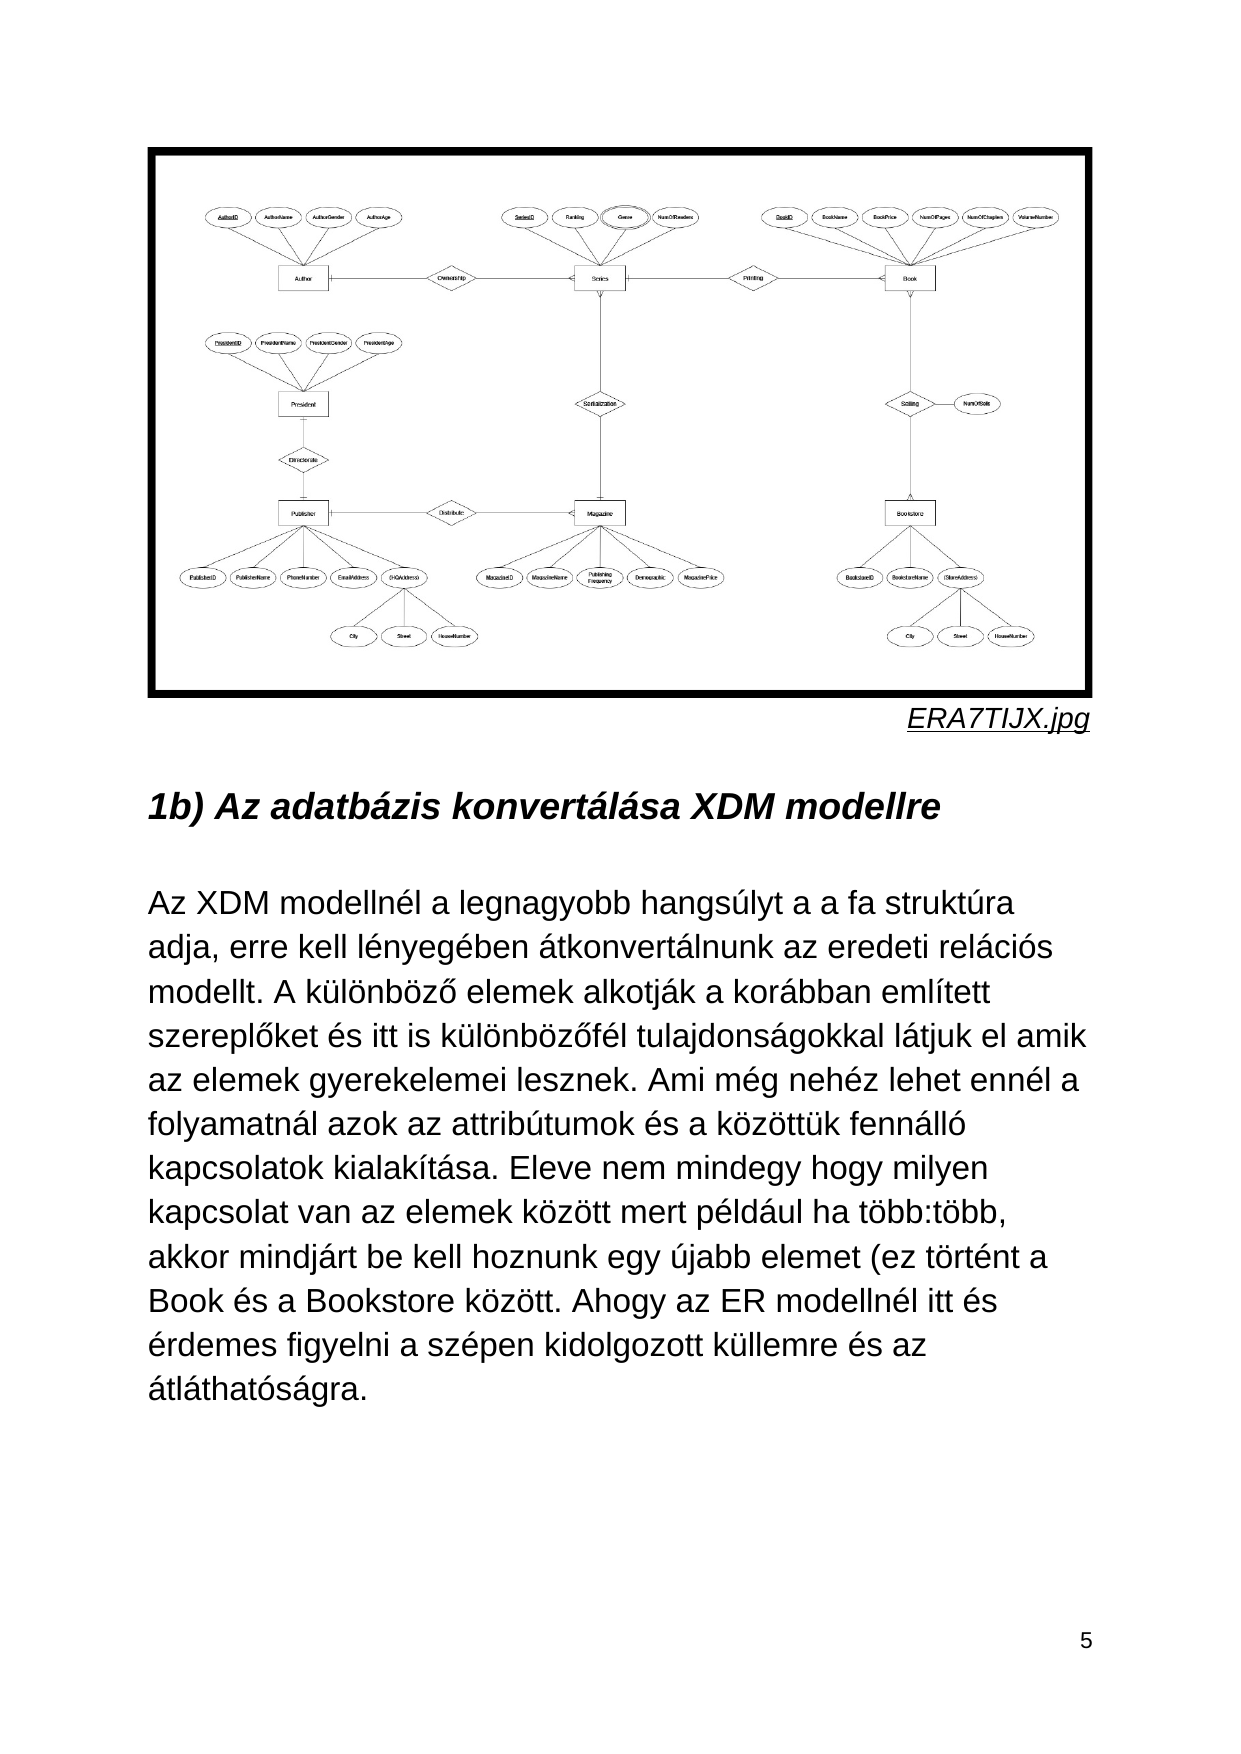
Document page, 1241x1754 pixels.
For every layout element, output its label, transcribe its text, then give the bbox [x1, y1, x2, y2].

text ERA7TIJX.jpg [148, 701, 1093, 735]
text Az XDM modellnél a legnagyobb hangsúlyt a a fa struktúra adja, erre kell lényegében átkonvertálnunk az eredeti relációs modellt. A különböző elemek alkotják a korábban említett szereplőket és itt is különbözőfél tulajdonságokkal látjuk el amik az elemek gyerekelemei lesznek. Ami még nehéz lehet ennél a folyamatnál azok az attribútumok és a közöttük fennálló kapcsolatok kialakítása. Eleve nem mindegy hogy milyen kapcsolat van az elemek között mert például ha több:több, akkor mindjárt be kell hoznunk egy újabb elemet (ez történt a Book és a Bookstore között. Ahogy az ER modellnél itt és érdemes figyelni a szépen kidolgozott küllemre és az átláthatóságra. [148, 883, 1093, 1408]
picture [147, 147, 1093, 698]
text 1b) Az adatbázis konvertálása XDM modellre [148, 784, 1093, 827]
